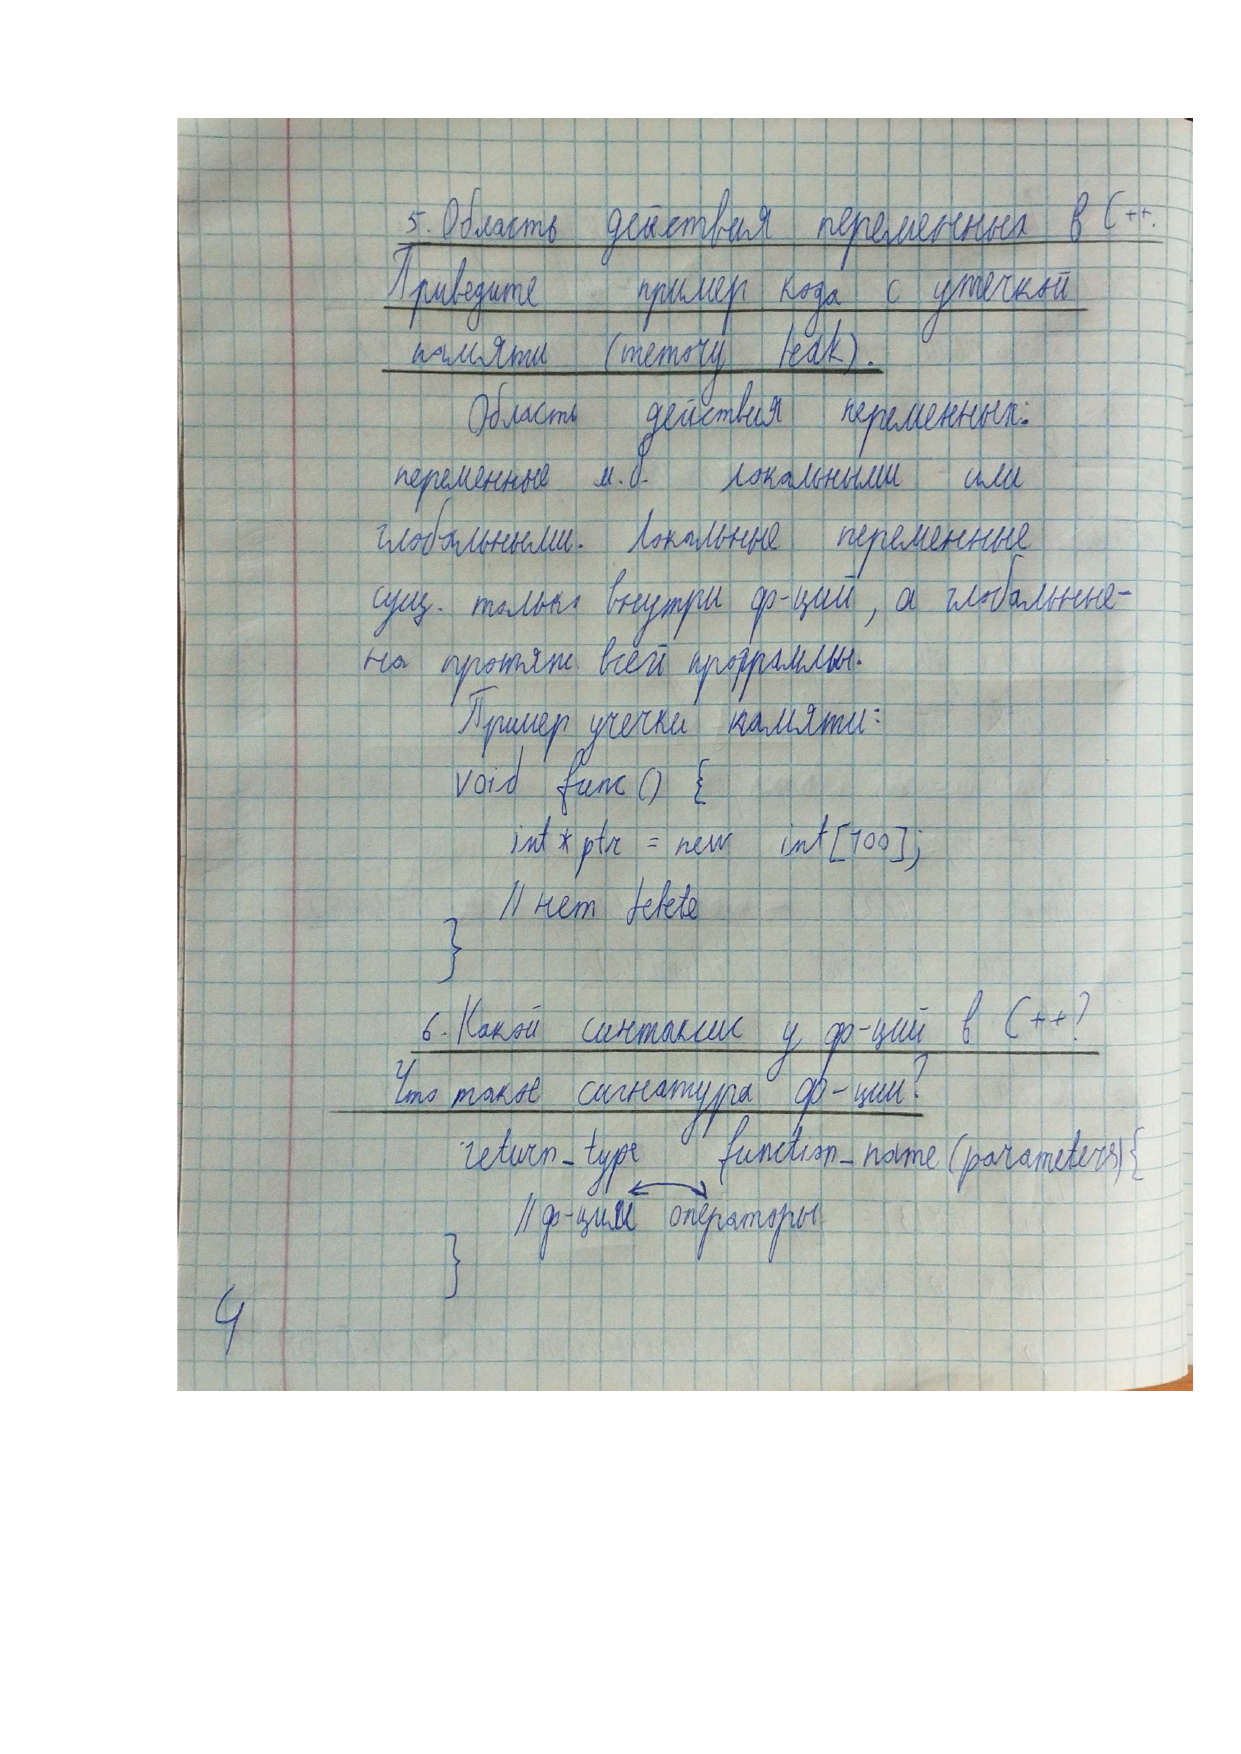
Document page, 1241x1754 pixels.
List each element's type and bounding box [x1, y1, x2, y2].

picture [177, 118, 1193, 1391]
